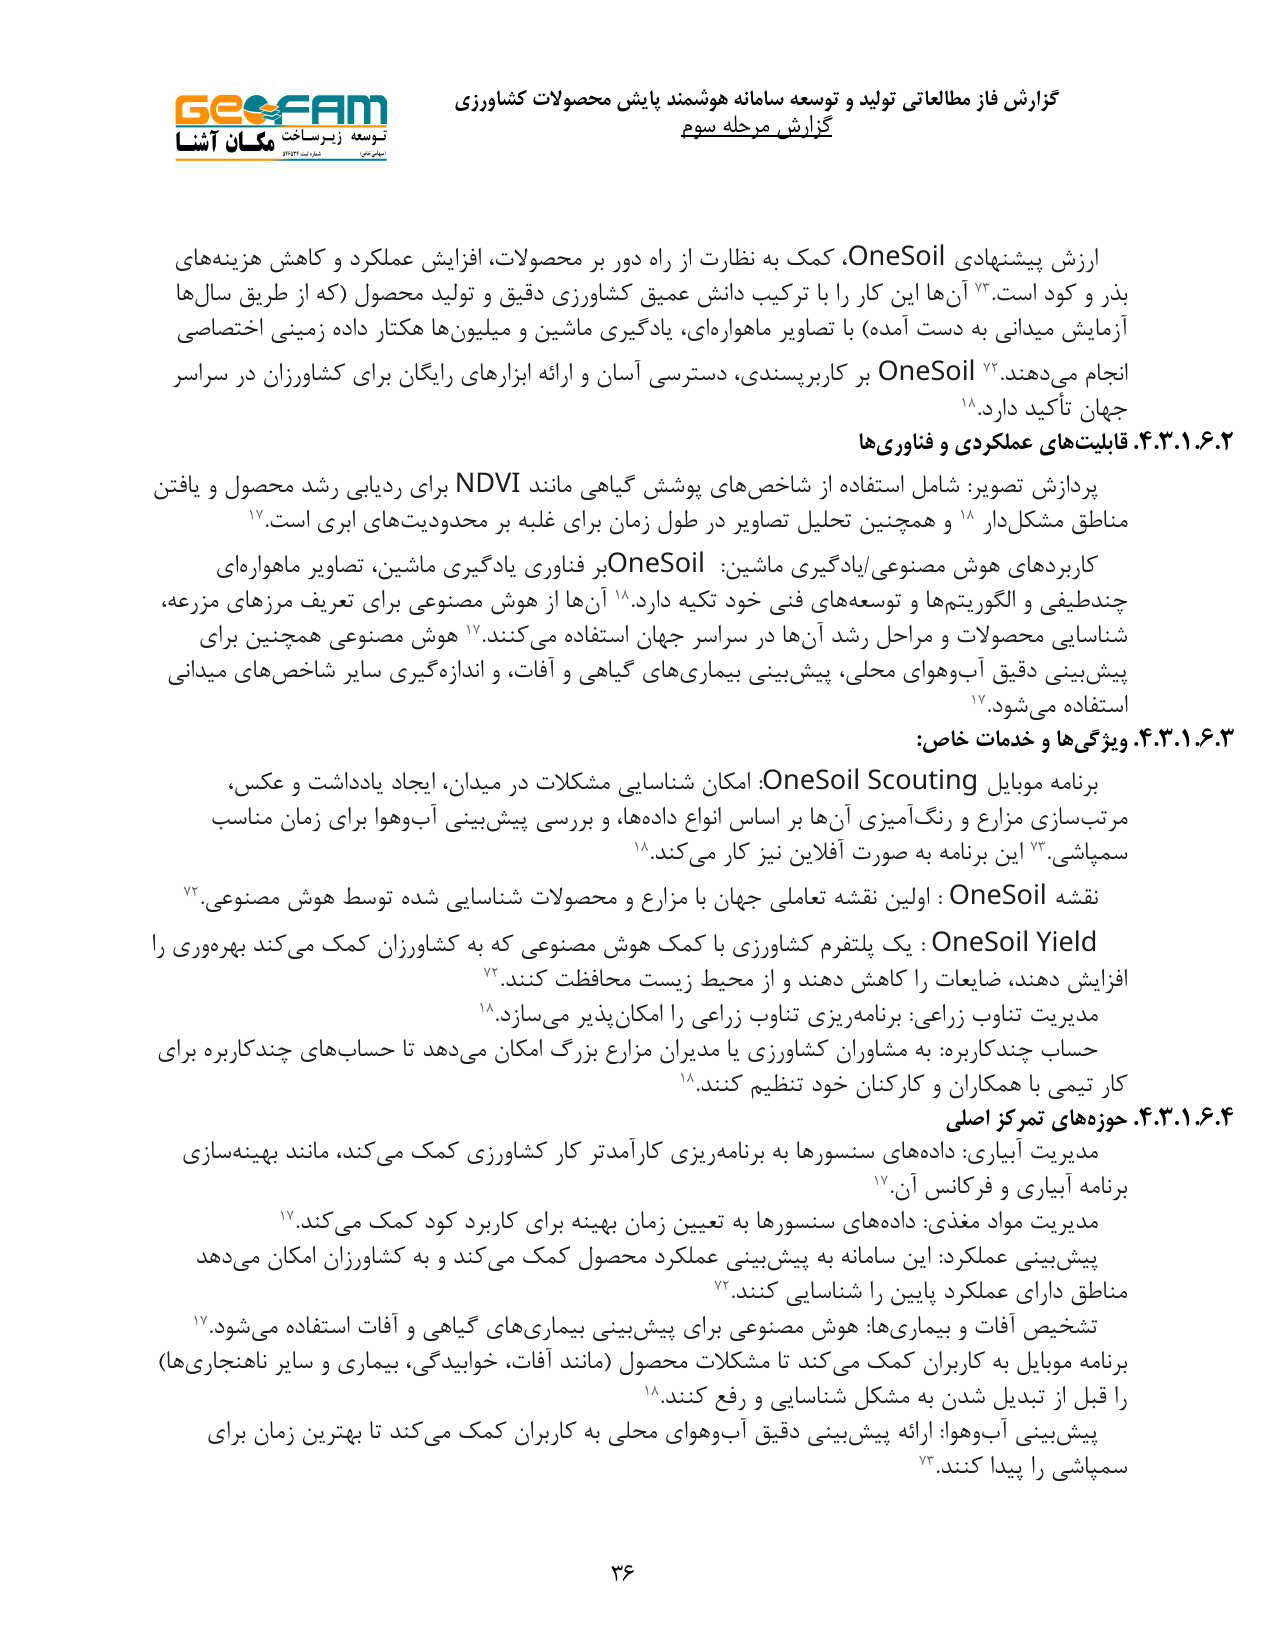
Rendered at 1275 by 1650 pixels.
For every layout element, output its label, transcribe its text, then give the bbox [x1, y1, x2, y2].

text ارزش پیشنهادی OneSoil، کمک به نظارت از راه دور بر محصولات، افزایش عملکرد و کاهش هزینه‌های بذر و کود است.73 آن‌ها این کار را با ترکیب دانش عمیق کشاورزی دقیق و تولید محصول (که از طریق سال‌ها آزمایش میدانی به دست آمده) با تصاویر ماهواره‌ای، یادگیری ماشین و میلیون‌ها هکتار داده زمینی اختصاصی انجام می‌دهند.72 OneSoil بر کاربرپسندی، دسترسی آسان و ارائه ابزارهای رایگان برای کشاورزان در سراسر جهان تأکید دارد.18 [148, 236, 1127, 425]
text برنامه موبایل OneSoil Scouting: امکان شناسایی مشکلات در میدان، ایجاد یادداشت و عکس، مرتب‌سازی مزارع و رنگ‌آمیزی آن‌ها بر اساس انواع داده‌ها، و بررسی پیش‌بینی آب‌وهوا برای زمان مناسب سمپاشی.73 این برنامه به صورت آفلاین نیز کار می‌کند.18 [148, 761, 1127, 869]
text حساب چندکاربره: به مشاوران کشاورزی یا مدیران مزارع بزرگ امکان می‌دهد تا حساب‌های چندکاربره برای کار تیمی با همکاران و کارکنان خود تنظیم کنند.18 [148, 1037, 1127, 1101]
text پیش‌بینی عملکرد: این سامانه به پیش‌بینی عملکرد محصول کمک می‌کند و به کشاورزان امکان می‌دهد مناطق دارای عملکرد پایین را شناسایی کنند.72 [148, 1244, 1127, 1308]
text نقشه OneSoil : اولین نقشه تعاملی جهان با مزارع و محصولات شناسایی شده توسط هوش مصنوعی.72 [148, 875, 1127, 914]
text OneSoil Yield : یک پلتفرم کشاورزی با کمک هوش مصنوعی که به کشاورزان کمک می‌کند بهره‌وری را افزایش دهند، ضایعات را کاهش دهند و از محیط زیست محافظت کنند.72 [148, 922, 1127, 996]
text مدیریت تناوب زراعی: برنامه‌ریزی تناوب زراعی را امکان‌پذیر می‌سازد.18 [148, 1002, 1127, 1031]
text کاربردهای هوش مصنوعی/یادگیری ماشین: OneSoilبر فناوری یادگیری ماشین، تصاویر ماهواره‌ای چندطیفی و الگوریتم‌ها و توسعه‌های فنی خود تکیه دارد.18 آن‌ها از هوش مصنوعی برای تعریف مرزهای مزرعه، شناسایی محصولات و مراحل رشد آن‌ها در سراسر جهان استفاده می‌کنند.17 هوش مصنوعی همچنین برای پیش‌بینی دقیق آب‌وهوای محلی، پیش‌بینی بیماری‌های گیاهی و آفات، و اندازه‌گیری سایر شاخص‌های میدانی استفاده می‌شود.17 [148, 543, 1127, 722]
subtitle قابلیت‌های عملکردی و فناوری‌ها [148, 431, 1132, 458]
picture [174, 89, 389, 168]
text تشخیص آفات و بیماری‌ها: هوش مصنوعی برای پیش‌بینی بیماری‌های گیاهی و آفات استفاده می‌شود.17 برنامه موبایل به کاربران کمک می‌کند تا مشکلات محصول (مانند آفات، خوابیدگی، بیماری و سایر ناهنجاری‌ها) را قبل از تبدیل شدن به مشکل شناسایی و رفع کنند.18 [148, 1314, 1127, 1413]
text پیش‌بینی آب‌وهوا: ارائه پیش‌بینی دقیق آب‌وهوای محلی به کاربران کمک می‌کند تا بهترین زمان برای سمپاشی را پیدا کنند.73 [148, 1419, 1127, 1483]
text مدیریت آبیاری: داده‌های سنسورها به برنامه‌ریزی کارآمدتر کار کشاورزی کمک می‌کند، مانند بهینه‌سازی برنامه آبیاری و فرکانس آن.17 [148, 1139, 1127, 1203]
text پردازش تصویر: شامل استفاده از شاخص‌های پوشش گیاهی مانند NDVI برای ردیابی رشد محصول و یافتن مناطق مشکل‌دار 18 و همچنین تحلیل تصاویر در طول زمان برای غلبه بر محدودیت‌های ابری است.17 [148, 463, 1127, 537]
subtitle ویژگی‌ها و خدمات خاص: [148, 728, 1132, 755]
text مدیریت مواد مغذی: داده‌های سنسورها به تعیین زمان بهینه برای کاربرد کود کمک می‌کند.17 [148, 1209, 1127, 1238]
subtitle حوزه‌های تمرکز اصلی [148, 1107, 1132, 1134]
